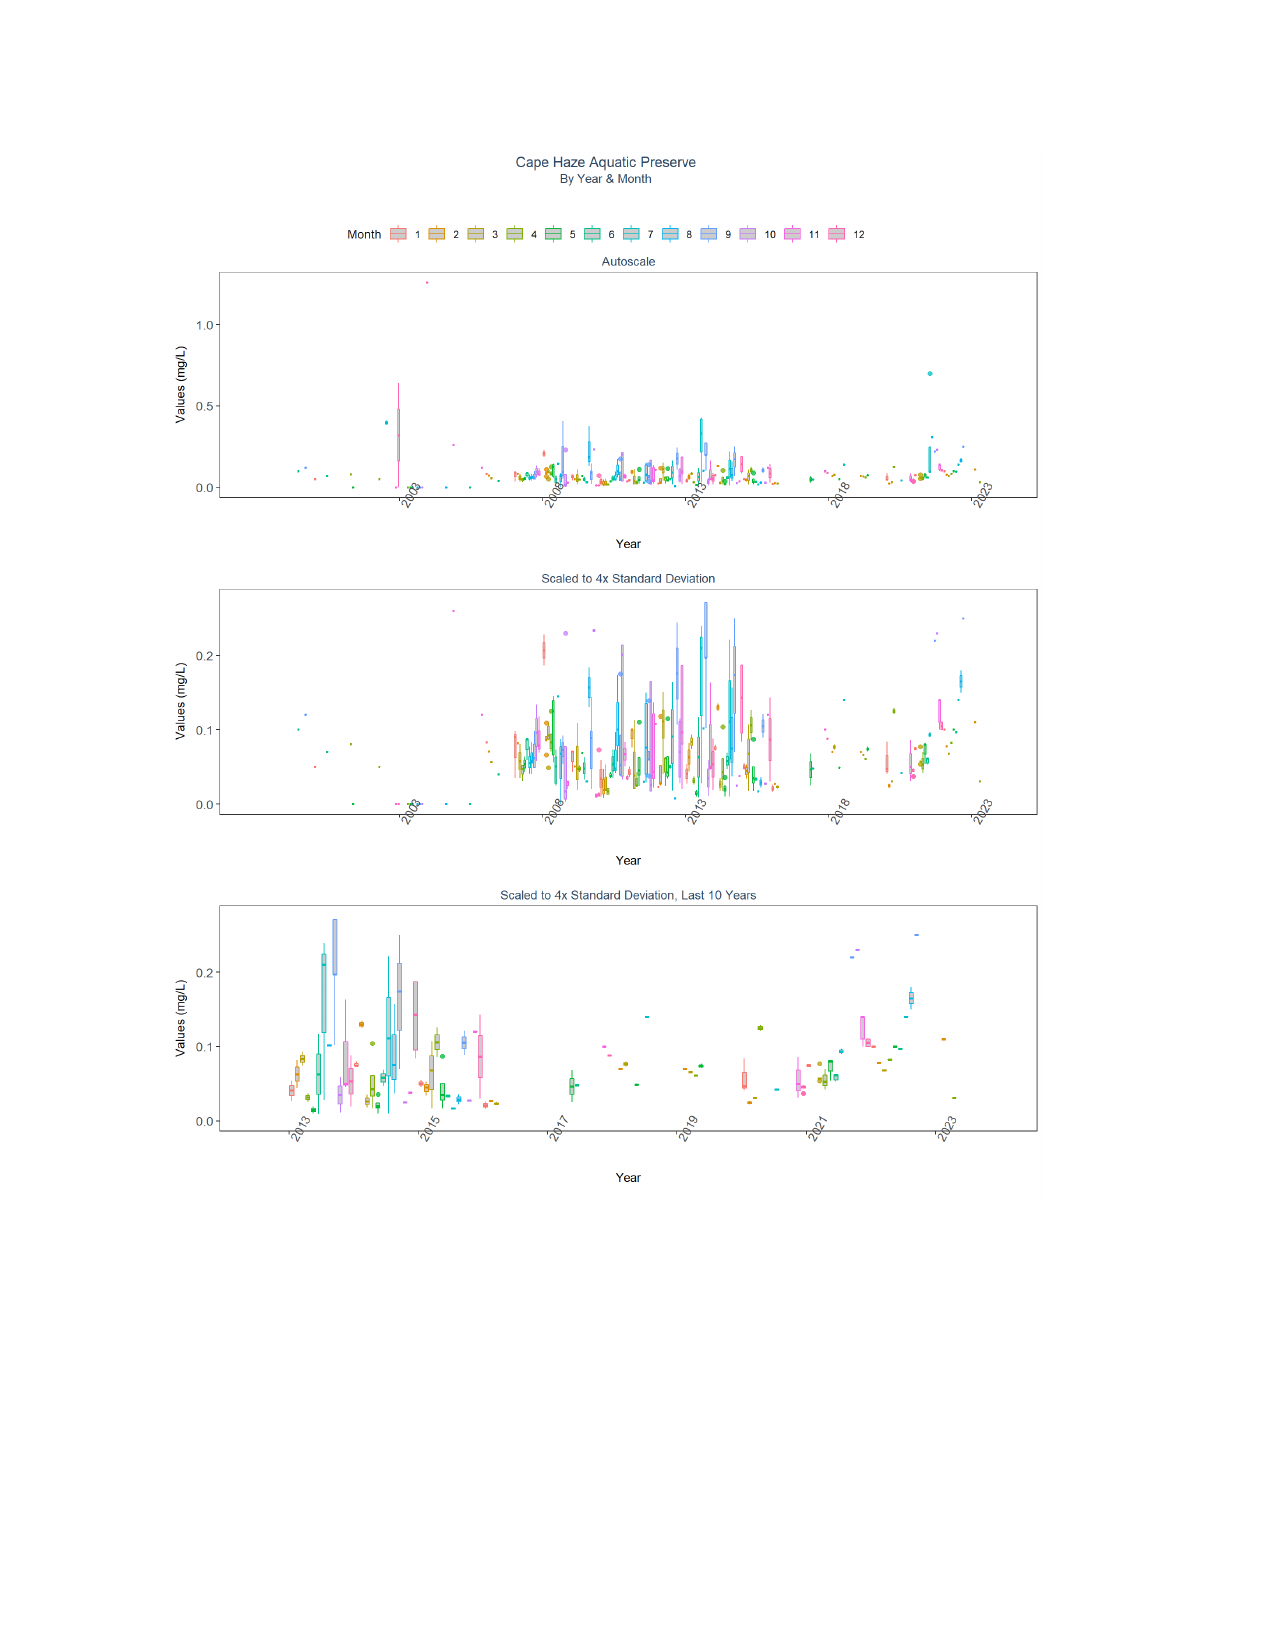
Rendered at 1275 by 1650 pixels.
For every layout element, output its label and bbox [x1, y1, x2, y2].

picture [168, 150, 1044, 1200]
